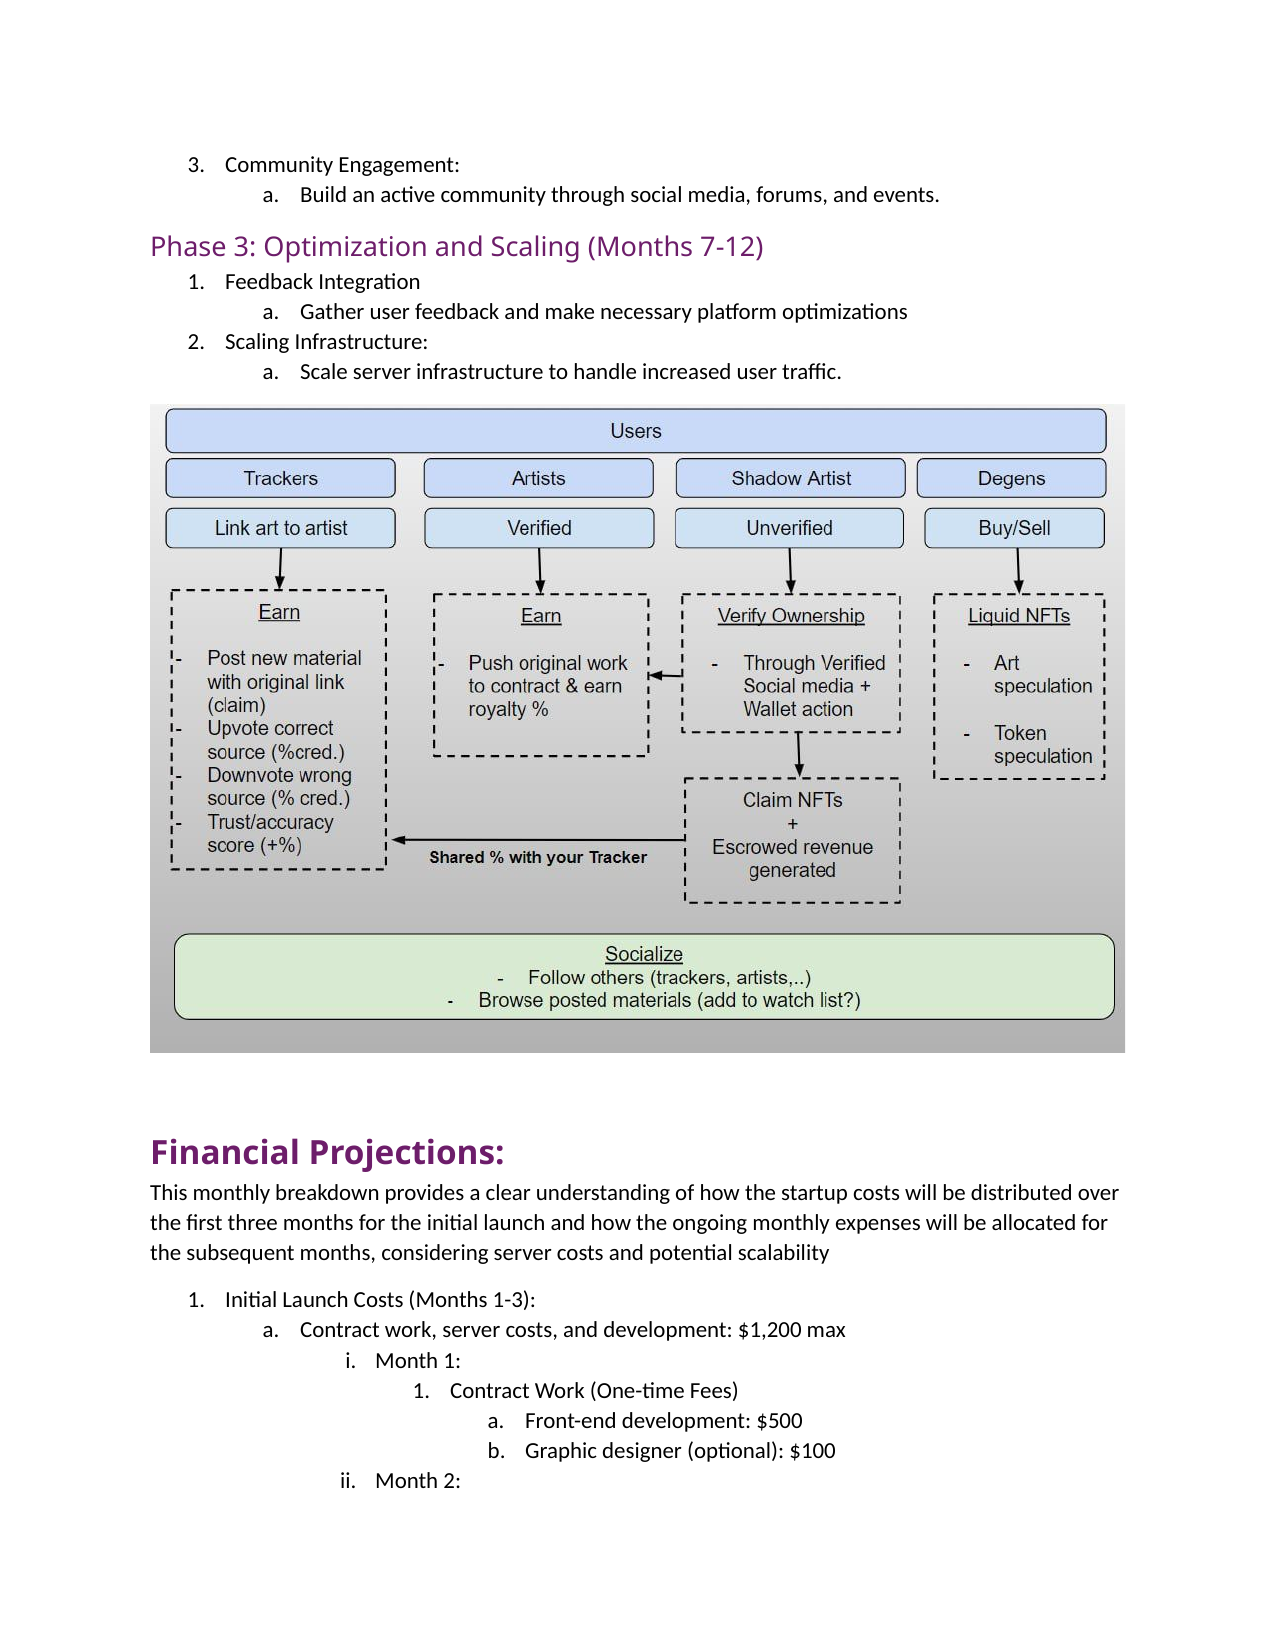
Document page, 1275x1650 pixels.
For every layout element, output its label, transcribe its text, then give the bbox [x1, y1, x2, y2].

list Scale server infrastructure to handle increased user traffic. [262, 357, 1125, 386]
text This monthly breakdown provides a clear understanding of how the startup costs will be distributed over the first three months for the initial launch and how the ongoing monthly expenses will be allocated for the subsequent months, considering server costs and potential scalability [150, 1178, 1125, 1266]
list Initial Launch Costs (Months 1-3): [187, 1285, 1125, 1313]
list Graphic designer (optional): $100 [487, 1436, 1125, 1464]
list Gather user feedback and make necessary platform optimizations [262, 297, 1125, 325]
list Feedback Integration [187, 267, 1125, 295]
list Month 1: [356, 1346, 1125, 1374]
list Scaling Infrastructure: [187, 327, 1125, 355]
list Month 2: [356, 1467, 1125, 1494]
list Contract work, server costs, and development: $1,200 max [262, 1316, 1125, 1343]
list Front-end development: $500 [487, 1406, 1125, 1434]
subtitle Financial Projections: [150, 1129, 1125, 1174]
list Build an active community through social media, forums, and events. [262, 180, 1125, 208]
list Community Engagement: [187, 150, 1125, 178]
picture [150, 404, 1125, 1053]
list Contract Work (One-time Fees) [412, 1376, 1125, 1404]
subtitle Phase 3: Optimization and Scaling (Months 7-12) [150, 227, 1125, 264]
